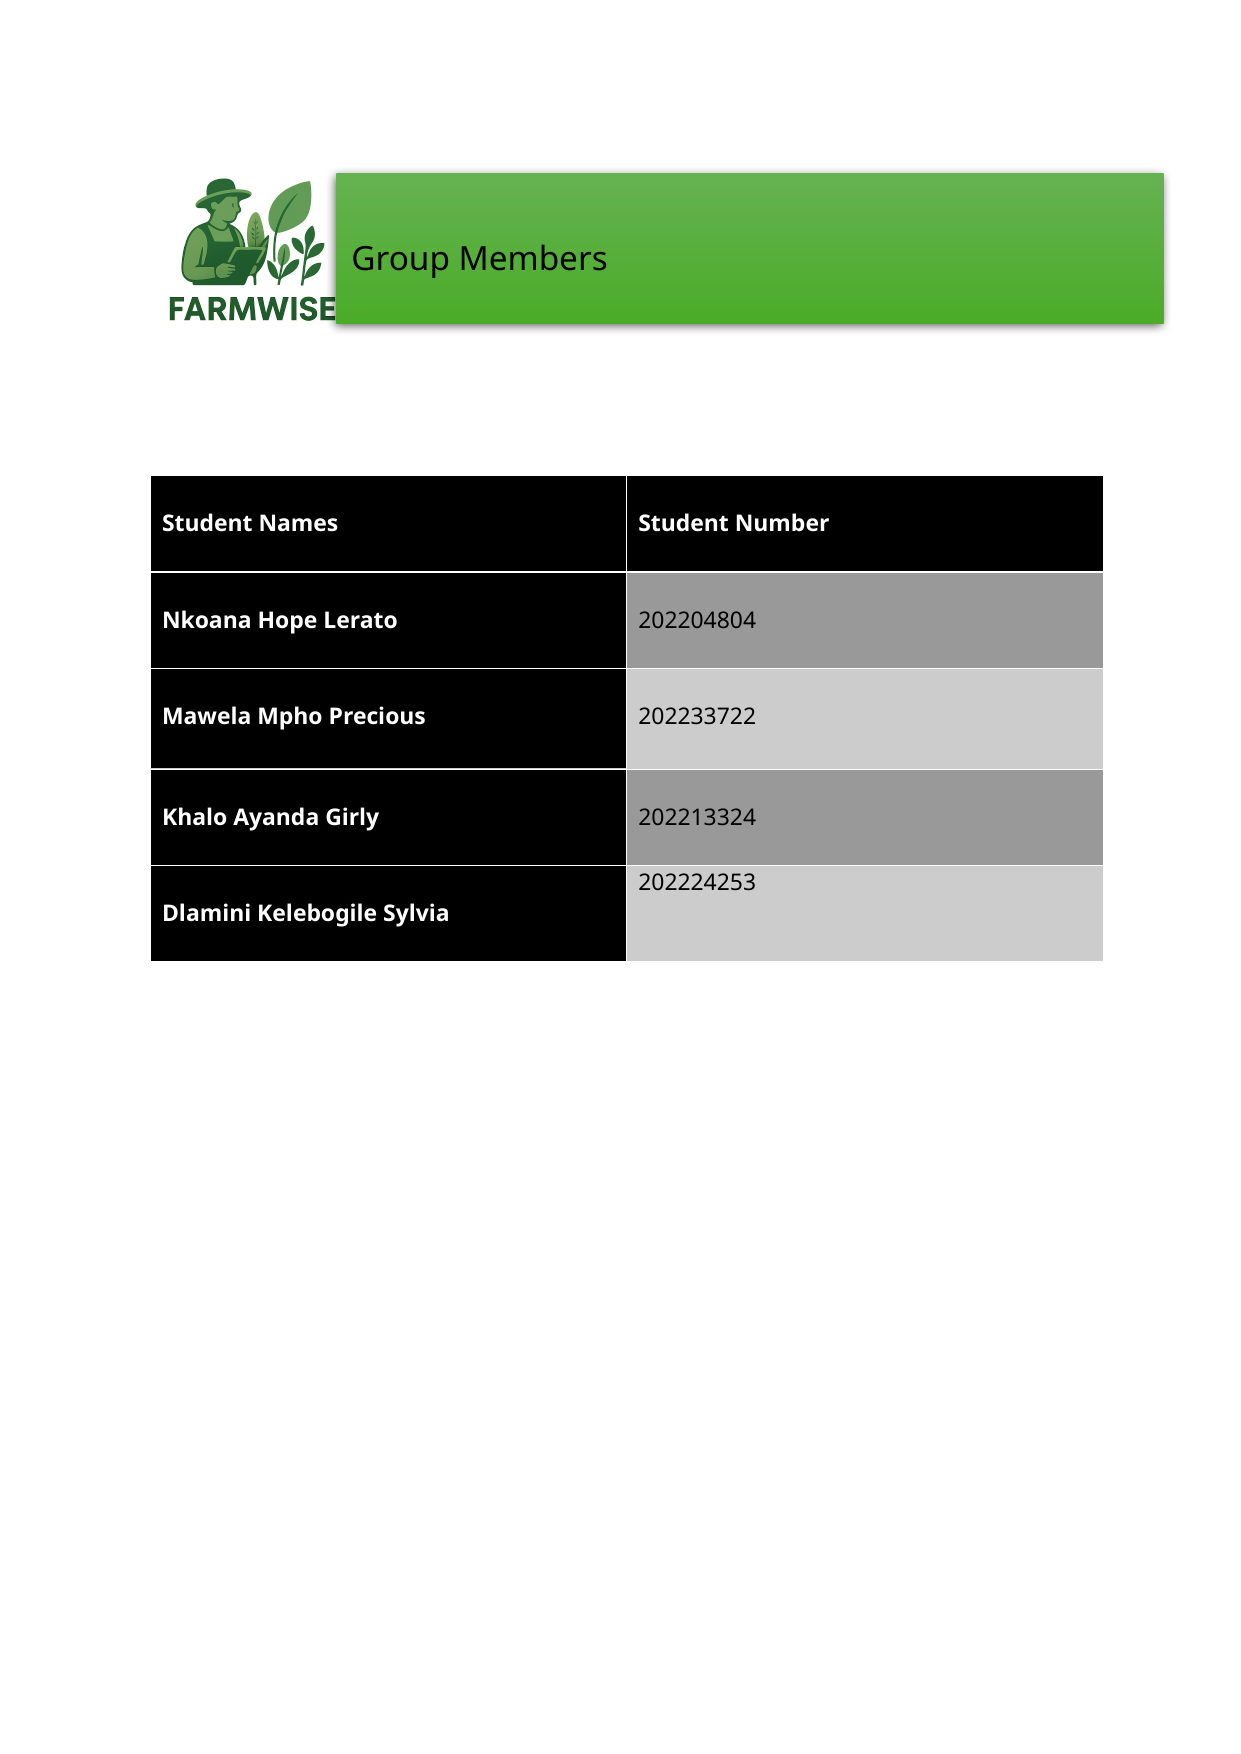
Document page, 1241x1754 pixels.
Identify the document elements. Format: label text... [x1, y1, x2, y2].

table_cell Khalo Ayanda Girly [151, 770, 626, 865]
table_cell 202224253 [627, 866, 1103, 961]
table_cell 202204804 [627, 573, 1103, 668]
table_cell Dlamini Kelebogile Sylvia [151, 866, 626, 961]
picture [150, 150, 356, 355]
table_header Student Number [627, 476, 1103, 571]
table_cell Mawela Mpho Precious [151, 669, 626, 768]
table_header Student Names [151, 476, 626, 571]
table_cell 202213324 [627, 770, 1103, 865]
table_cell 202233722 [627, 669, 1103, 768]
table_cell Nkoana Hope Lerato [151, 573, 626, 668]
